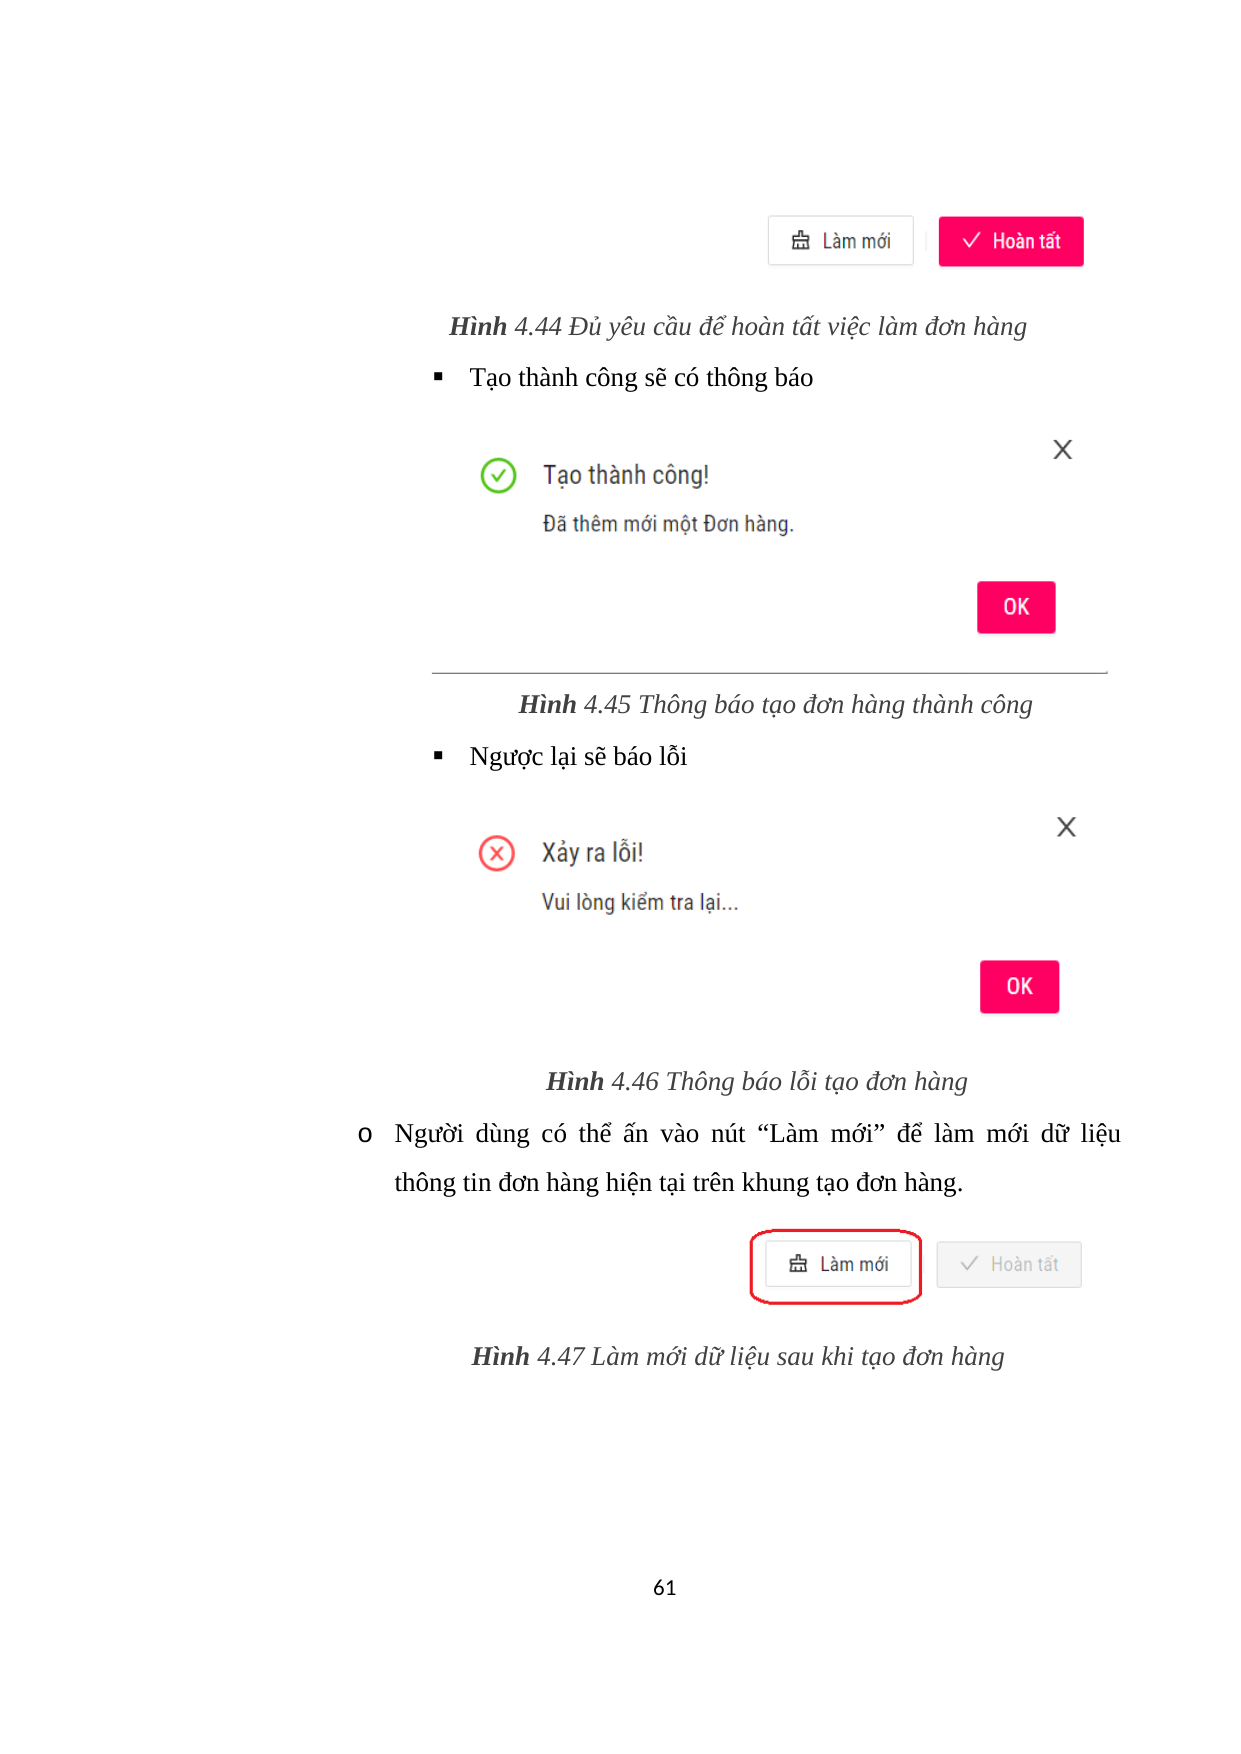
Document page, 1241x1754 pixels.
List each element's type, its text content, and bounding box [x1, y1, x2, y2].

picture [356, 177, 1112, 296]
list Ngược lại sẽ báo lỗi [432, 740, 1122, 771]
picture [431, 408, 1108, 674]
list Người dùng có thể ấn vào nút “Làm mới” để làm mới dữ liệu thông tin đơn hàng hiện tại trên khung tạo đơn hàng. [357, 1117, 1122, 1197]
list Tạo thành công sẽ có thông báo [432, 362, 1122, 393]
picture [431, 786, 1111, 1052]
picture [356, 1213, 1109, 1327]
